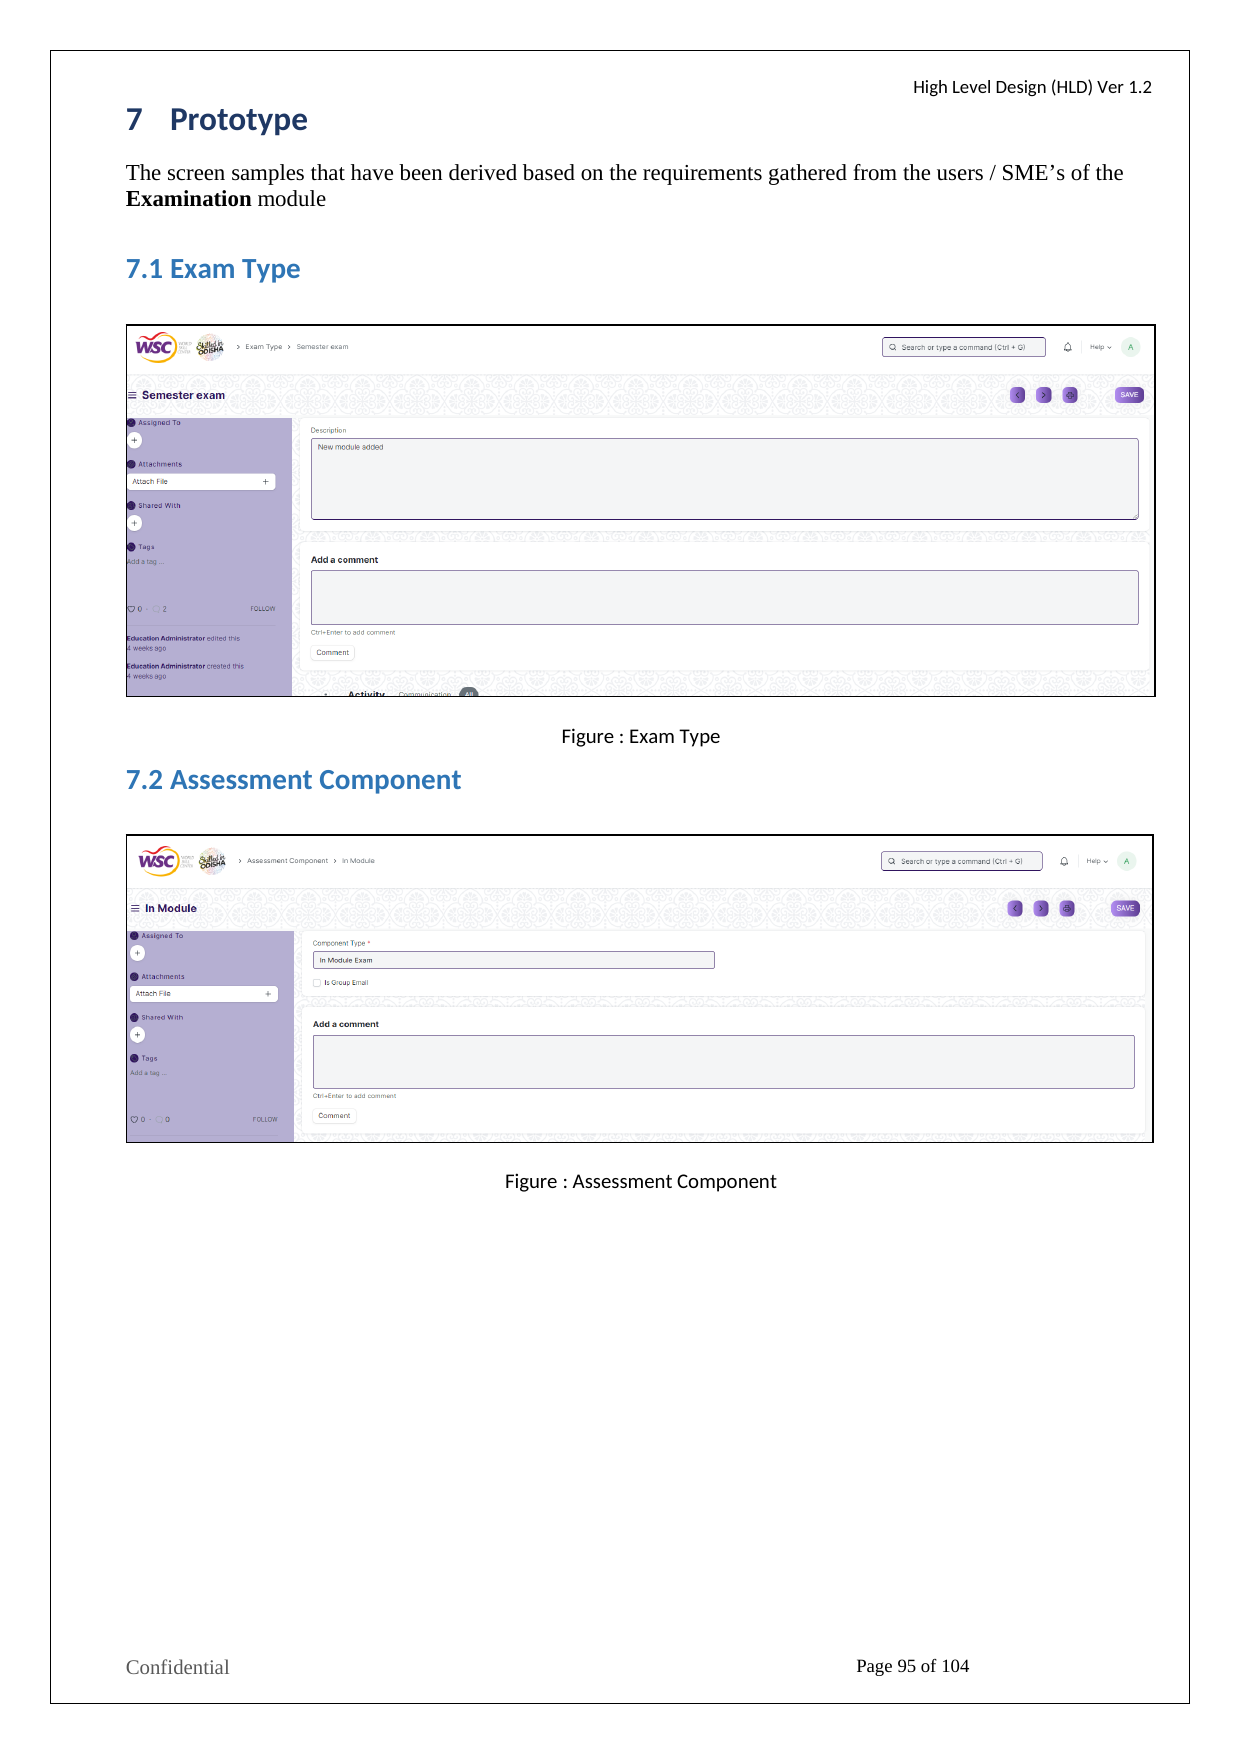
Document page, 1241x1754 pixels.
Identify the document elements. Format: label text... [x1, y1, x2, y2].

subtitle Exam Type [126, 251, 1156, 286]
picture [127, 836, 1152, 1142]
text Figure : Exam Type [126, 723, 1156, 748]
text Figure : Assessment Component [126, 1168, 1156, 1194]
picture [127, 326, 1154, 696]
text The screen samples that have been derived based on the requirements gathered from the users / SME’s of the Examination module [126, 159, 1156, 238]
subtitle Prototype [126, 98, 1156, 139]
subtitle Assessment Component [126, 761, 1156, 796]
